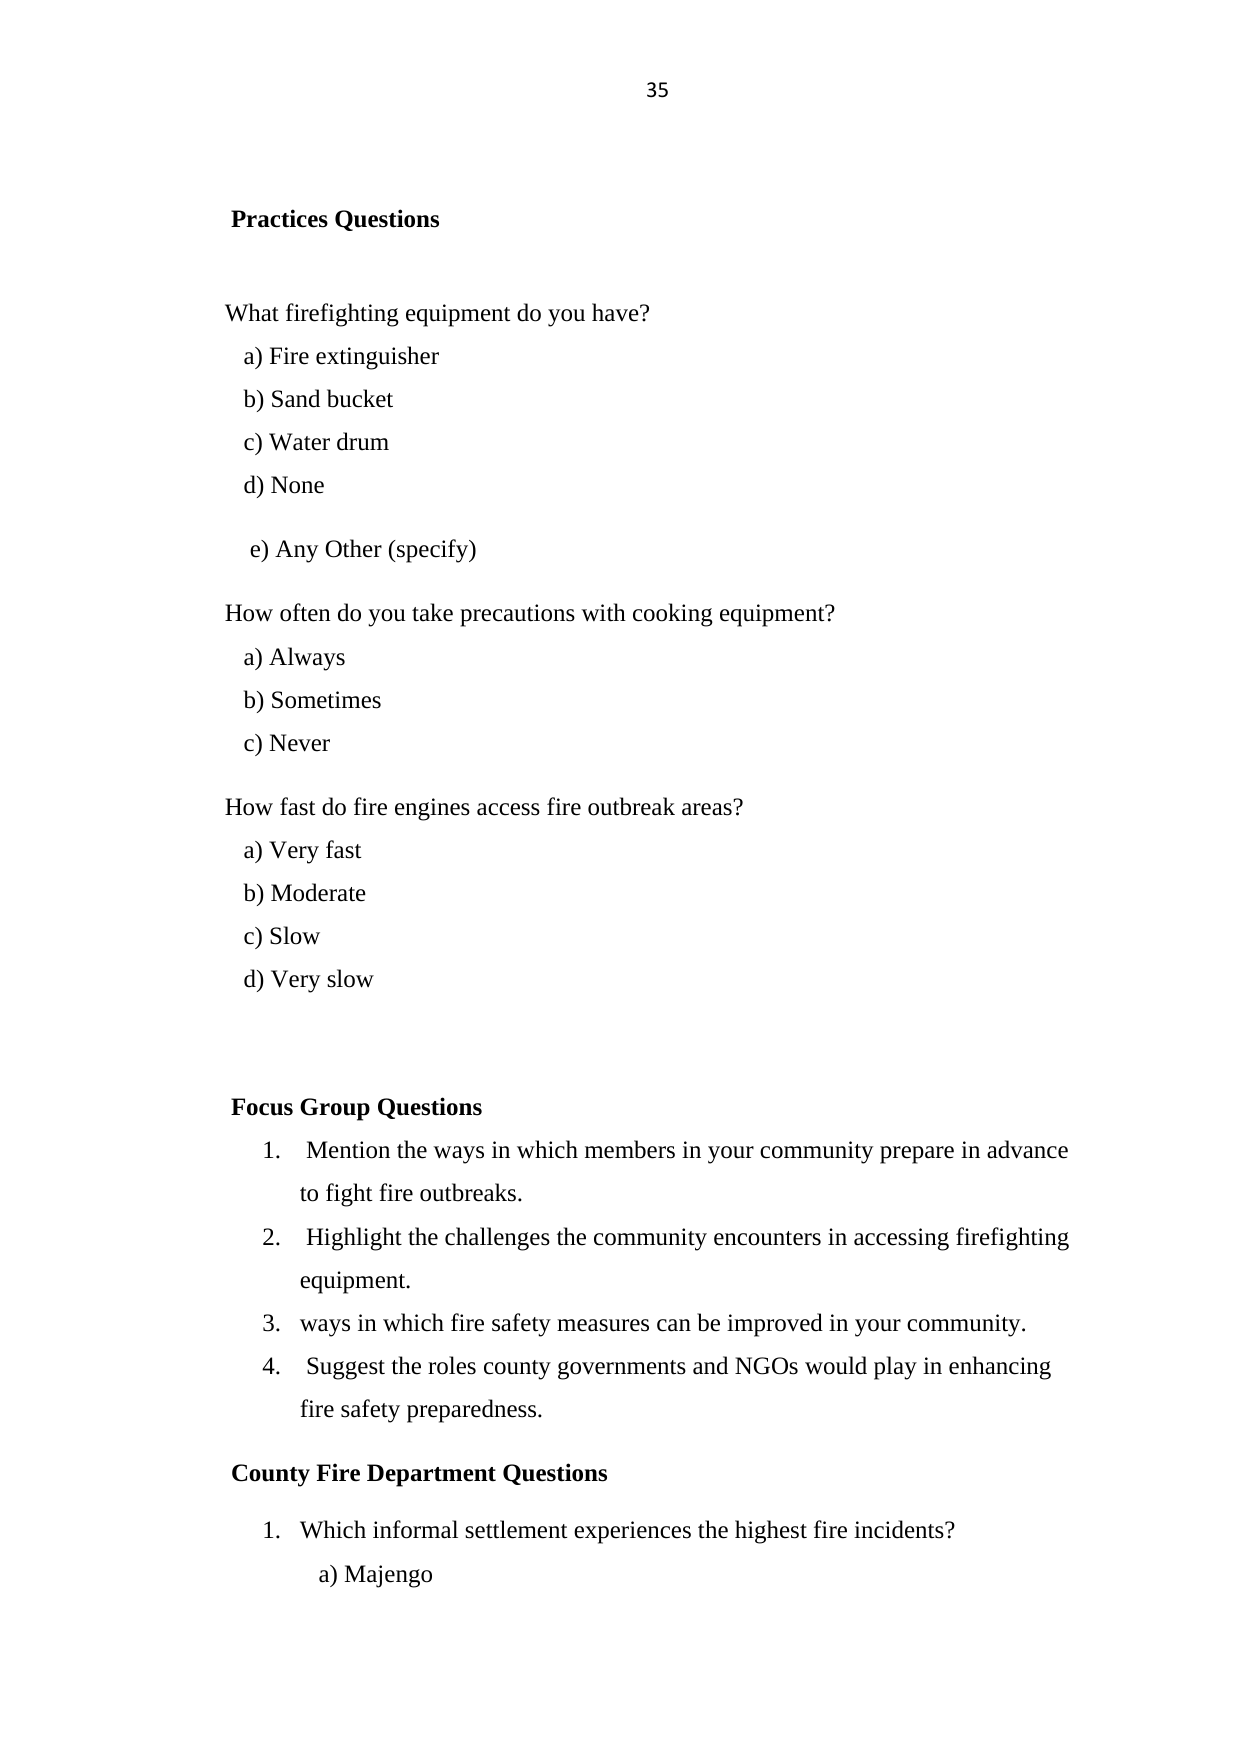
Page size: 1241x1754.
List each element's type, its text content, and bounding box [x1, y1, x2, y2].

text What firefighting equipment do you have? a) Fire extinguisher b) Sand bucket c) Water drum d) None [224, 298, 1090, 499]
list ways in which fire safety measures can be improved in your community. [262, 1308, 1090, 1337]
subtitle County Fire Department Questions [224, 1458, 1090, 1487]
text How often do you take precautions with cooking equipment? a) Always b) Sometimes c) Never [224, 598, 1090, 757]
list Suggest the roles county governments and NGOs would play in enhancing fire safety preparedness. [262, 1351, 1090, 1423]
list Highlight the challenges the community encounters in accessing firefighting equipment. [262, 1222, 1090, 1293]
text e) Any Other (specify) [224, 534, 1090, 563]
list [262, 1516, 1090, 1587]
subtitle Practices Questions [224, 204, 1090, 233]
text How fast do fire engines access fire outbreak areas? a) Very fast b) Moderate c) Slow d) Very slow [224, 792, 1090, 993]
subtitle Focus Group Questions [224, 1092, 1090, 1121]
list Mention the ways in which members in your community prepare in advance to fight fire outbreaks. [262, 1135, 1090, 1207]
